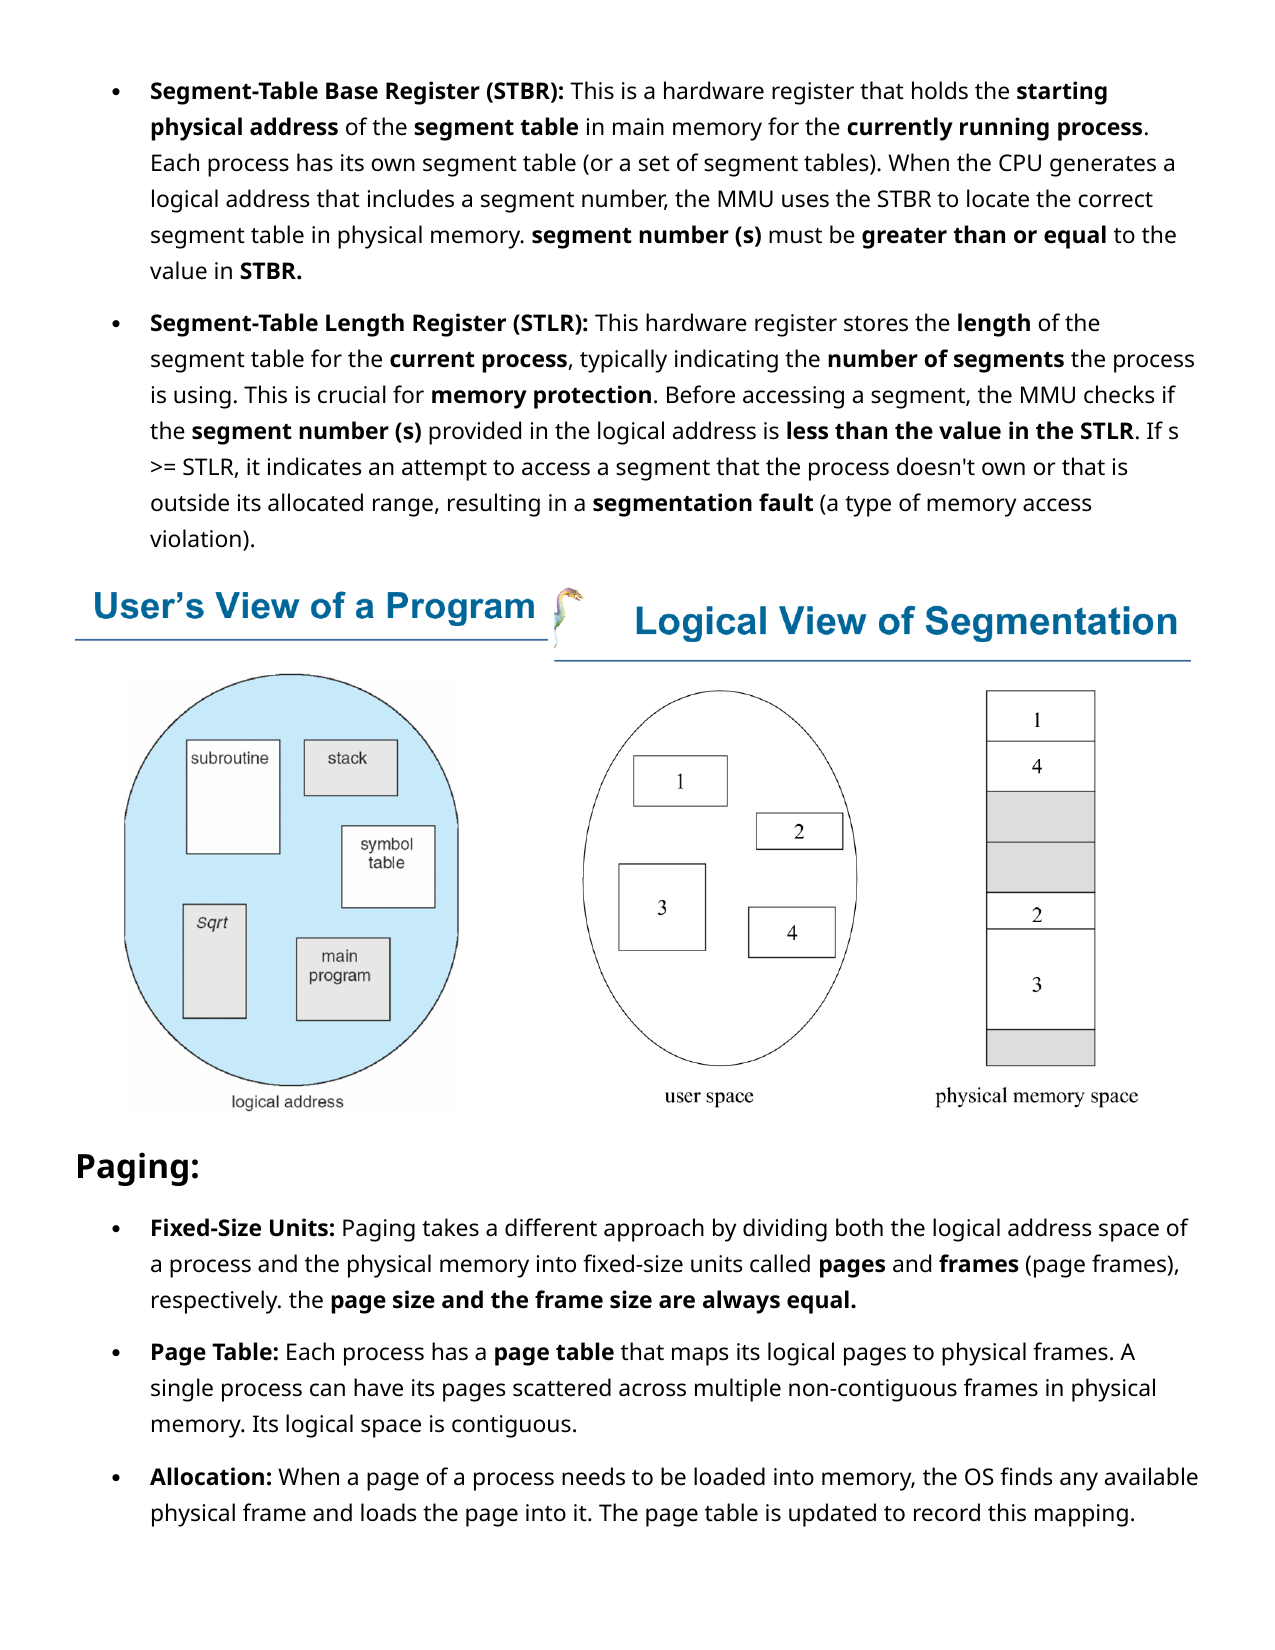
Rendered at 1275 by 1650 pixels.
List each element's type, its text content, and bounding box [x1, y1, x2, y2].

list Fixed-Size Units: Paging takes a different approach by dividing both the logical address space of a process and the physical memory into fixed-size units called pages and frames (page frames), respectively. the page size and the frame size are always equal. [112, 1212, 1200, 1315]
list Page Table: Each process has a page table that maps its logical pages to physical frames. A single process can have its pages scattered across multiple non-contiguous frames in physical memory. Its logical space is contiguous. [112, 1336, 1200, 1439]
list Segment-Table Base Register (STBR): This is a hardware register that holds the starting physical address of the segment table in main memory for the currently running process. Each process has its own segment table (or a set of segment tables). When the CPU generates a logical address that includes a segment number, the MMU uses the STBR to locate the correct segment table in physical memory. segment number (s) must be greater than or equal to the value in STBR. [112, 75, 1200, 286]
list Segment-Table Length Register (STLR): This hardware register stores the length of the segment table for the current process, typically indicating the number of segments the process is using. This is crucial for memory protection. Before accessing a segment, the MMU checks if the segment number (s) provided in the logical address is less than the value in the STLR. If s >= STLR, it indicates an attempt to access a segment that the process doesn't own or that is outside its allocated range, resulting in a segmentation fault (a type of memory access violation). [112, 307, 1200, 554]
text Paging: [75, 1143, 1200, 1188]
picture [554, 582, 1191, 1122]
list Allocation: When a page of a process needs to be loaded into memory, the OS finds any available physical frame and loads the page into it. The page table is updated to record this mapping. [112, 1461, 1200, 1528]
picture [75, 575, 548, 1122]
